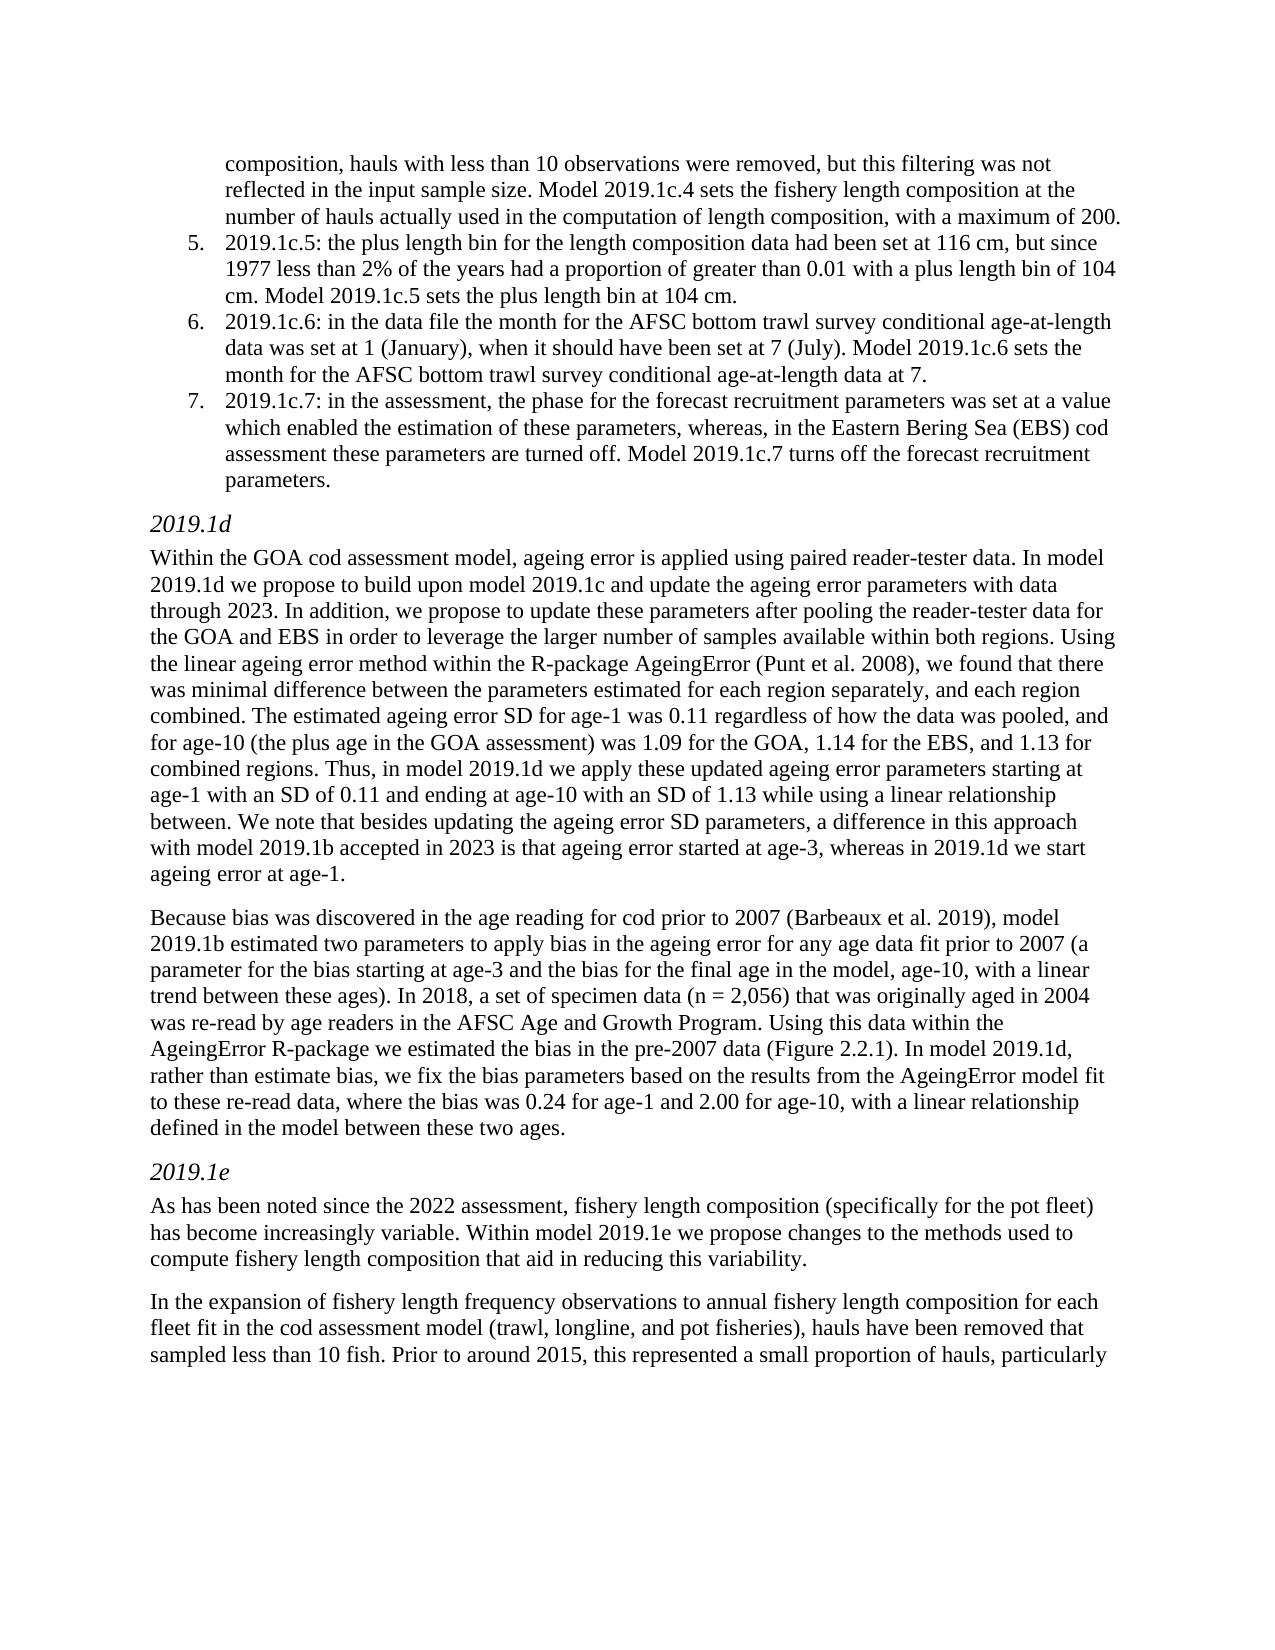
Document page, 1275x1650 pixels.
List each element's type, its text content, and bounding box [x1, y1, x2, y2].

subtitle 2019.1e [150, 1157, 1125, 1186]
list 2019.1c.7: in the assessment, the phase for the forecast recruitment parameters was set at a value which enabled the estimation of these parameters, whereas, in the Eastern Bering Sea (EBS) cod assessment these parameters are turned off. Model 2019.1c.7 turns off the forecast recruitment parameters. [187, 387, 1125, 493]
text As has been noted since the 2022 assessment, fishery length composition (specifically for the pot fleet) has become increasingly variable. Within model 2019.1e we propose changes to the methods used to compute fishery length composition that aid in reducing this variability. [150, 1192, 1125, 1271]
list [187, 150, 1125, 229]
subtitle 2019.1d [150, 509, 1125, 538]
list 2019.1c.6: in the data file the month for the AFSC bottom trawl survey conditional age-at-length data was set at 1 (January), when it should have been set at 7 (July). Model 2019.1c.6 sets the month for the AFSC bottom trawl survey conditional age-at-length data at 7. [187, 308, 1125, 387]
text Because bias was discovered in the age reading for cod prior to 2007 (Barbeaux et al. 2019), model 2019.1b estimated two parameters to apply bias in the ageing error for any age data fit prior to 2007 (a parameter for the bias starting at age-3 and the bias for the final age in the model, age-10, with a linear trend between these ages). In 2018, a set of specimen data (n = 2,056) that was originally aged in 2004 was re-read by age readers in the AFSC Age and Growth Program. Using this data within the AgeingError R-package we estimated the bias in the pre-2007 data (Figure 2.2.1). In model 2019.1d, rather than estimate bias, we fix the bias parameters based on the results from the AgeingError model fit to these re-read data, where the bias was 0.24 for age-1 and 2.00 for age-10, with a linear relationship defined in the model between these two ages. [150, 903, 1125, 1141]
text Within the GOA cod assessment model, ageing error is applied using paired reader-tester data. In model 2019.1d we propose to build upon model 2019.1c and update the ageing error parameters with data through 2023. In addition, we propose to update these parameters after pooling the reader-tester data for the GOA and EBS in order to leverage the larger number of samples available within both regions. Using the linear ageing error method within the R-package AgeingError (Punt et al. 2008), we found that there was minimal difference between the parameters estimated for each region separately, and each region combined. The estimated ageing error SD for age-1 was 0.11 regardless of how the data was pooled, and for age-10 (the plus age in the GOA assessment) was 1.09 for the GOA, 1.14 for the EBS, and 1.13 for combined regions. Thus, in model 2019.1d we apply these updated ageing error parameters starting at age-1 with an SD of 0.11 and ending at age-10 with an SD of 1.13 while using a linear relationship between. We note that besides updating the ageing error SD parameters, a difference in this approach with model 2019.1b accepted in 2023 is that ageing error started at age-3, whereas in 2019.1d we start ageing error at age-1. [150, 544, 1125, 887]
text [150, 1288, 1125, 1367]
list 2019.1c.5: the plus length bin for the length composition data had been set at 116 cm, but since 1977 less than 2% of the years had a proportion of greater than 0.01 with a plus length bin of 104 cm. Model 2019.1c.5 sets the plus length bin at 104 cm. [187, 229, 1125, 308]
